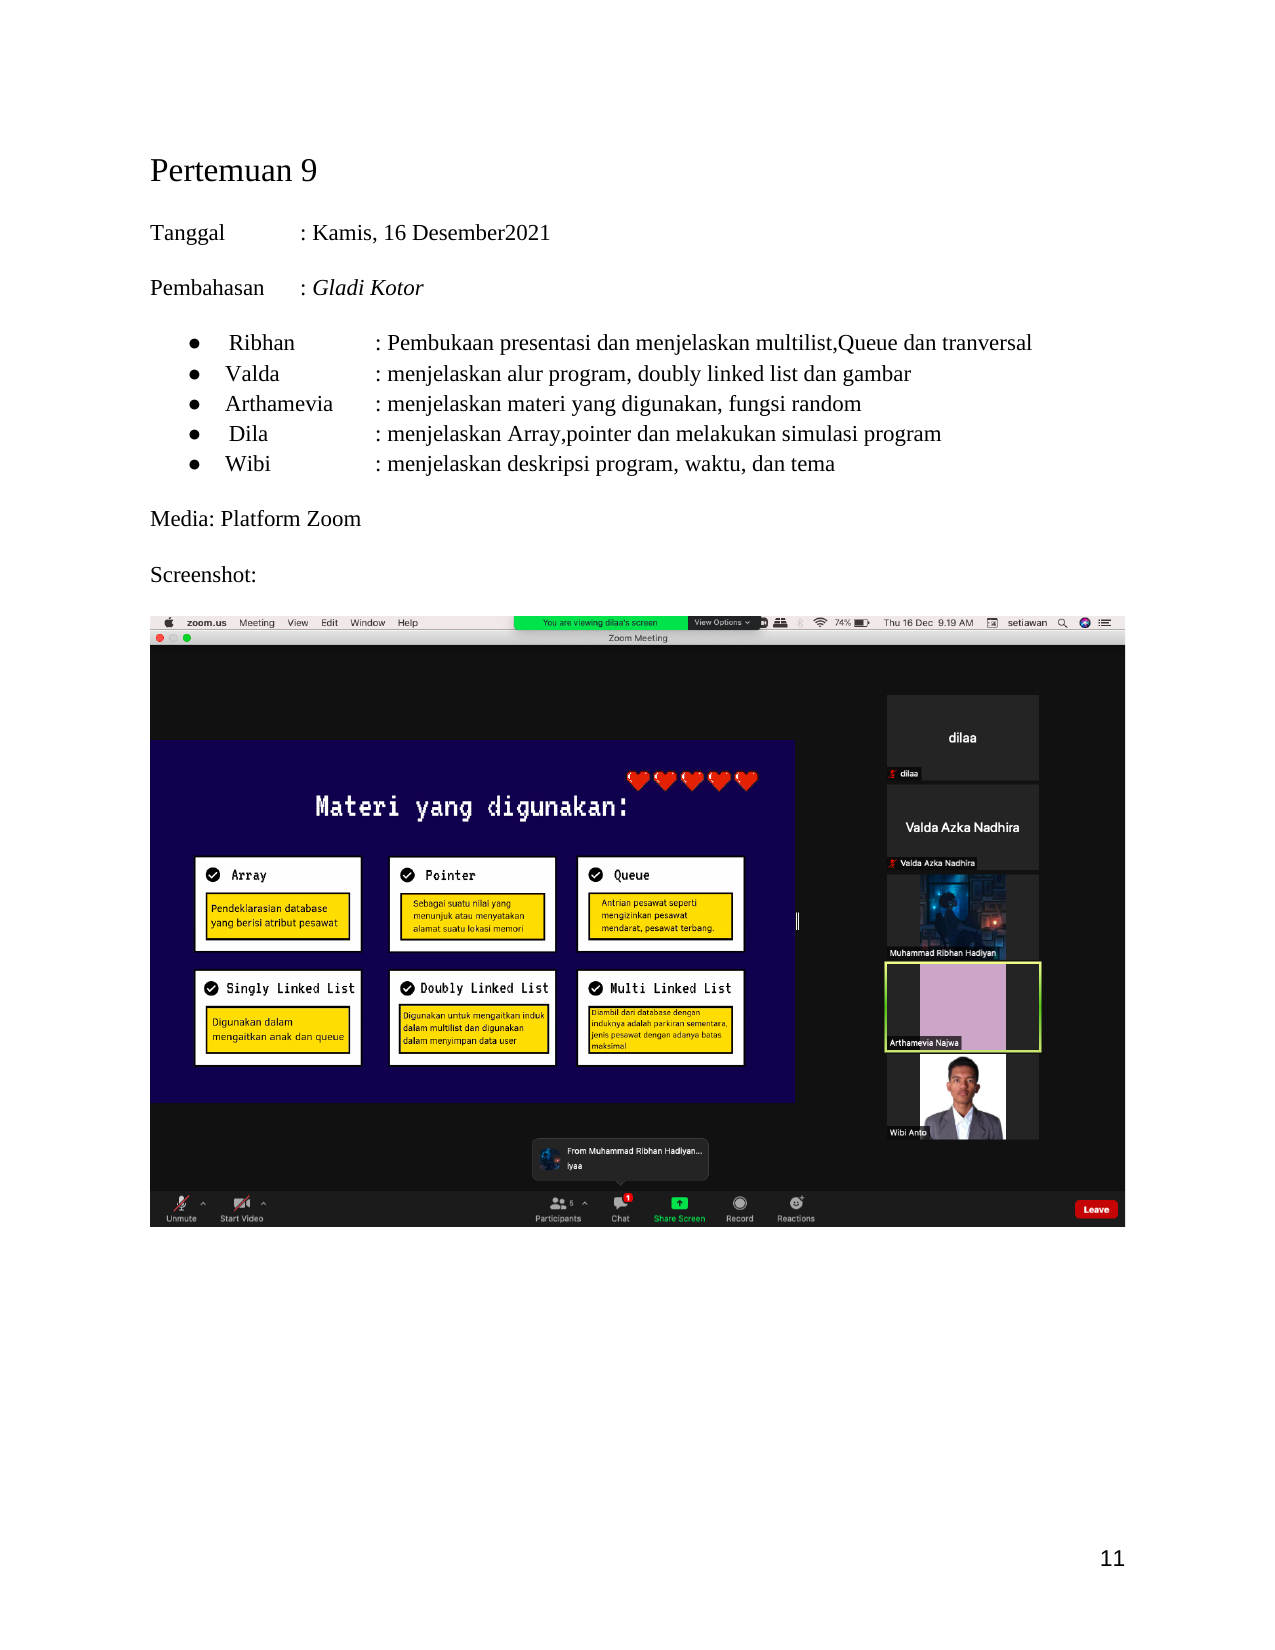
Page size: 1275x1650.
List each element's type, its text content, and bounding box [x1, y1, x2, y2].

text Pembahasan : Gladi Kotor [150, 274, 1125, 301]
list Ribhan : Pembukaan presentasi dan menjelaskan multilist,Queue dan tranversal [187, 329, 1125, 356]
text Media: Platform Zoom [150, 506, 1125, 532]
subtitle Pertemuan 9 [150, 150, 1125, 188]
text Tanggal : Kamis, 16 Desember2021 [150, 219, 1125, 245]
list Arthamevia : menjelaskan materi yang digunakan, fungsi random [187, 390, 1125, 416]
list Valda : menjelaskan alur program, doubly linked list dan gambar [187, 360, 1125, 386]
picture [150, 616, 1125, 1227]
text Screenshot: [150, 561, 1125, 587]
list Wibi : menjelaskan deskripsi program, waktu, dan tema [187, 450, 1125, 477]
list Dila : menjelaskan Array,pointer dan melakukan simulasi program [187, 420, 1125, 446]
